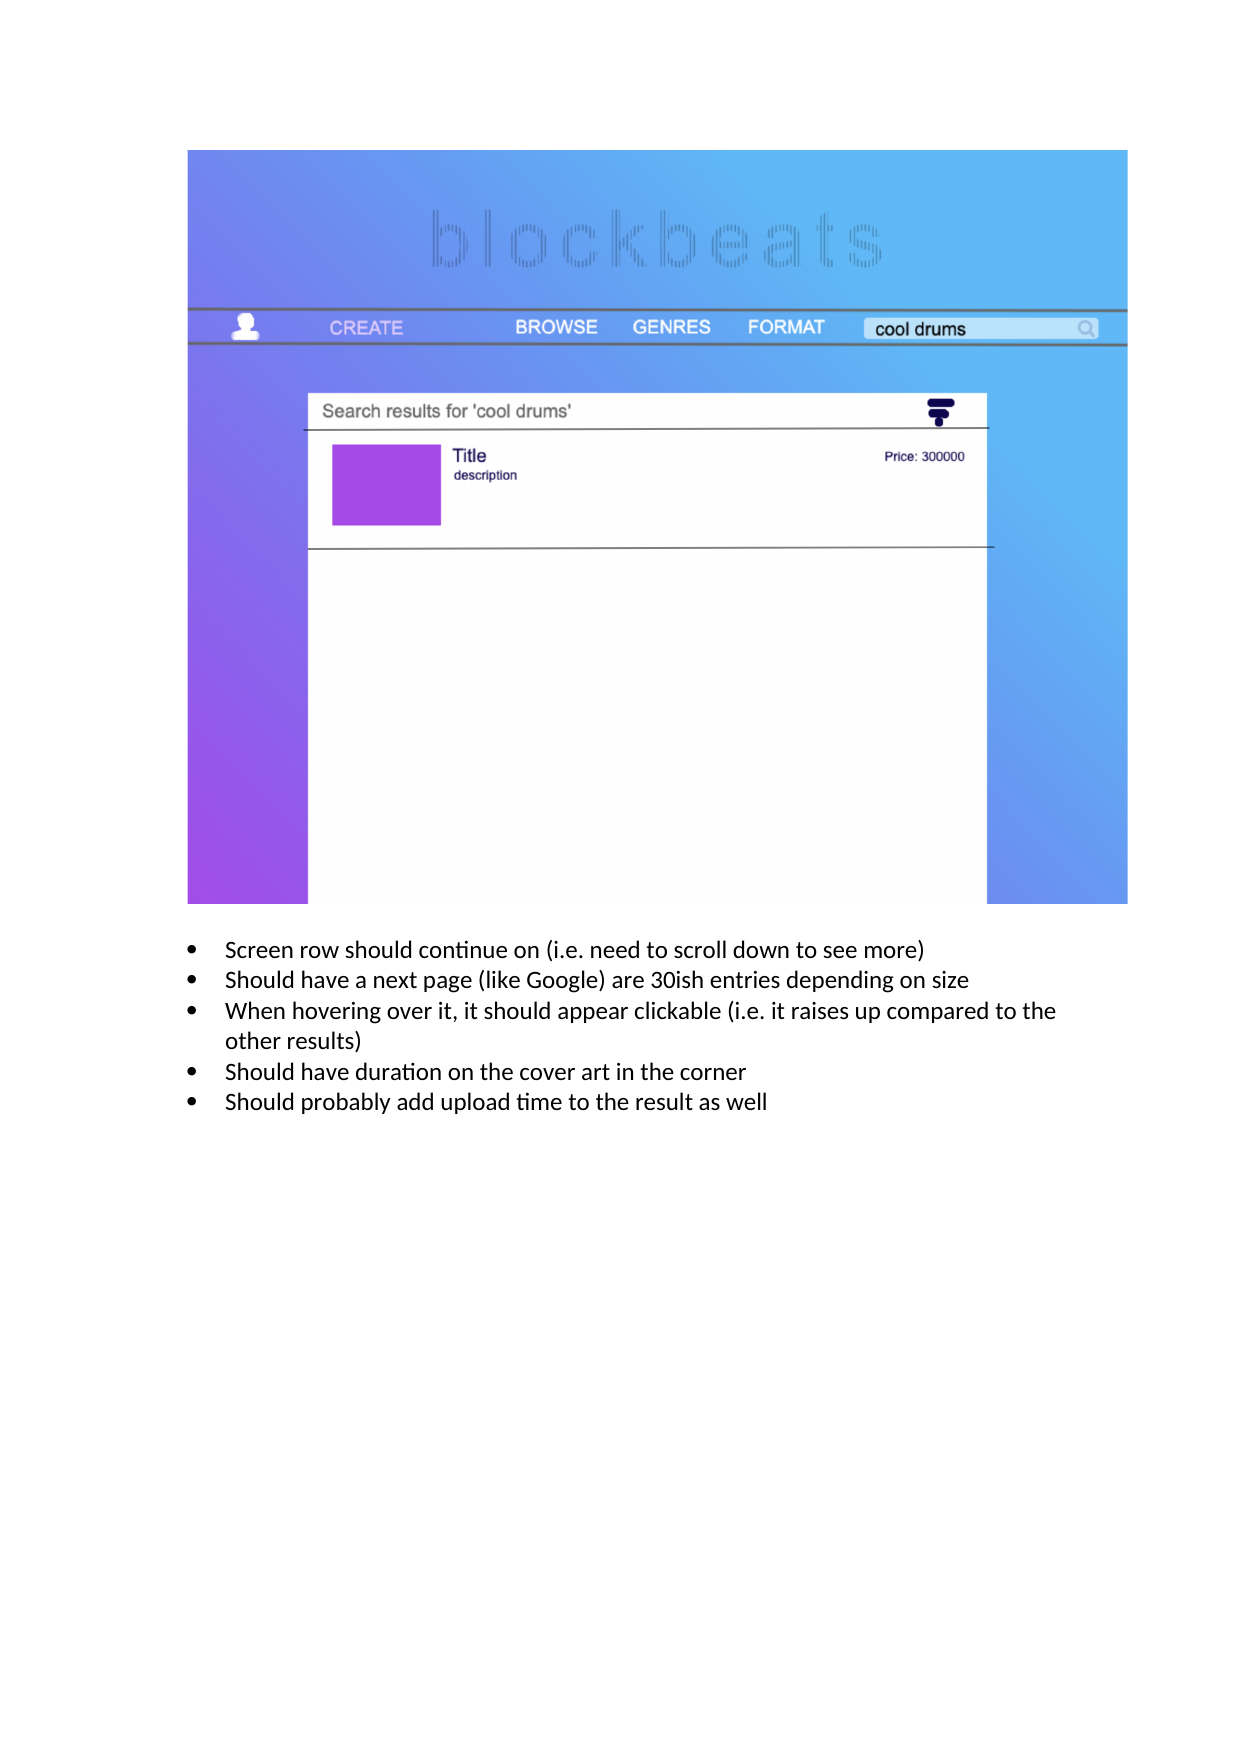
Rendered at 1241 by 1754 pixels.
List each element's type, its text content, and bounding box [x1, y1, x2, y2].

list Should have a next page (like Google) are 30ish entries depending on size [187, 964, 1090, 995]
list Screen row should continue on (i.e. need to scroll down to see more) [187, 934, 1090, 964]
list When hovering over it, it should appear clickable (i.e. it raises up compared to the other results) [187, 995, 1090, 1056]
list Should have duration on the cover art in the corner [187, 1056, 1090, 1087]
list Should probably add upload time to the result as well [187, 1087, 1090, 1117]
picture [187, 150, 1128, 904]
